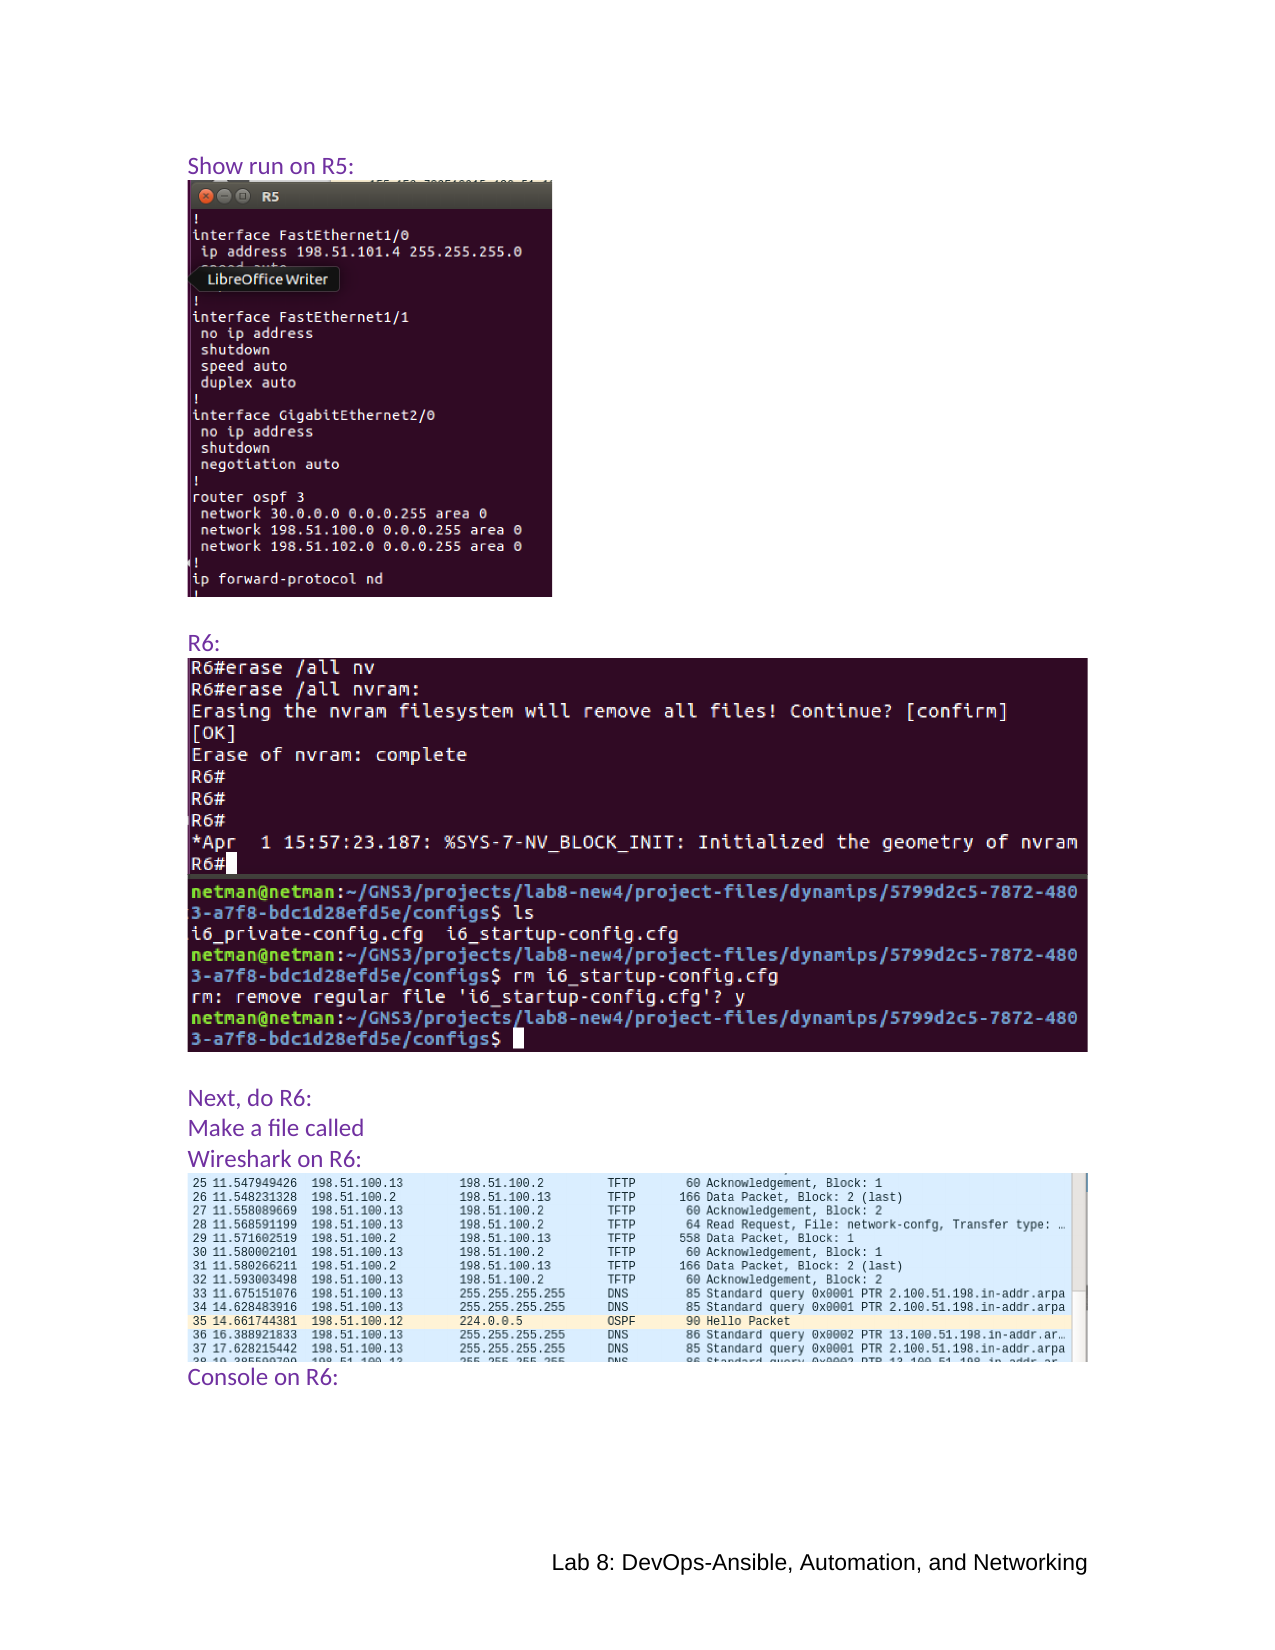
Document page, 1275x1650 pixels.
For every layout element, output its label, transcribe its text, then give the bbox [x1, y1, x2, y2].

text Make a file called [187, 1112, 1087, 1143]
picture [187, 658, 1088, 1052]
text Wireshark on R6: [187, 1143, 1087, 1173]
picture [187, 1173, 1088, 1362]
picture [187, 180, 553, 597]
text Show run on R5: [187, 150, 1087, 181]
text Next, do R6: [187, 1082, 1087, 1112]
text R6: [187, 628, 1087, 658]
text Console on R6: [187, 1362, 1087, 1392]
